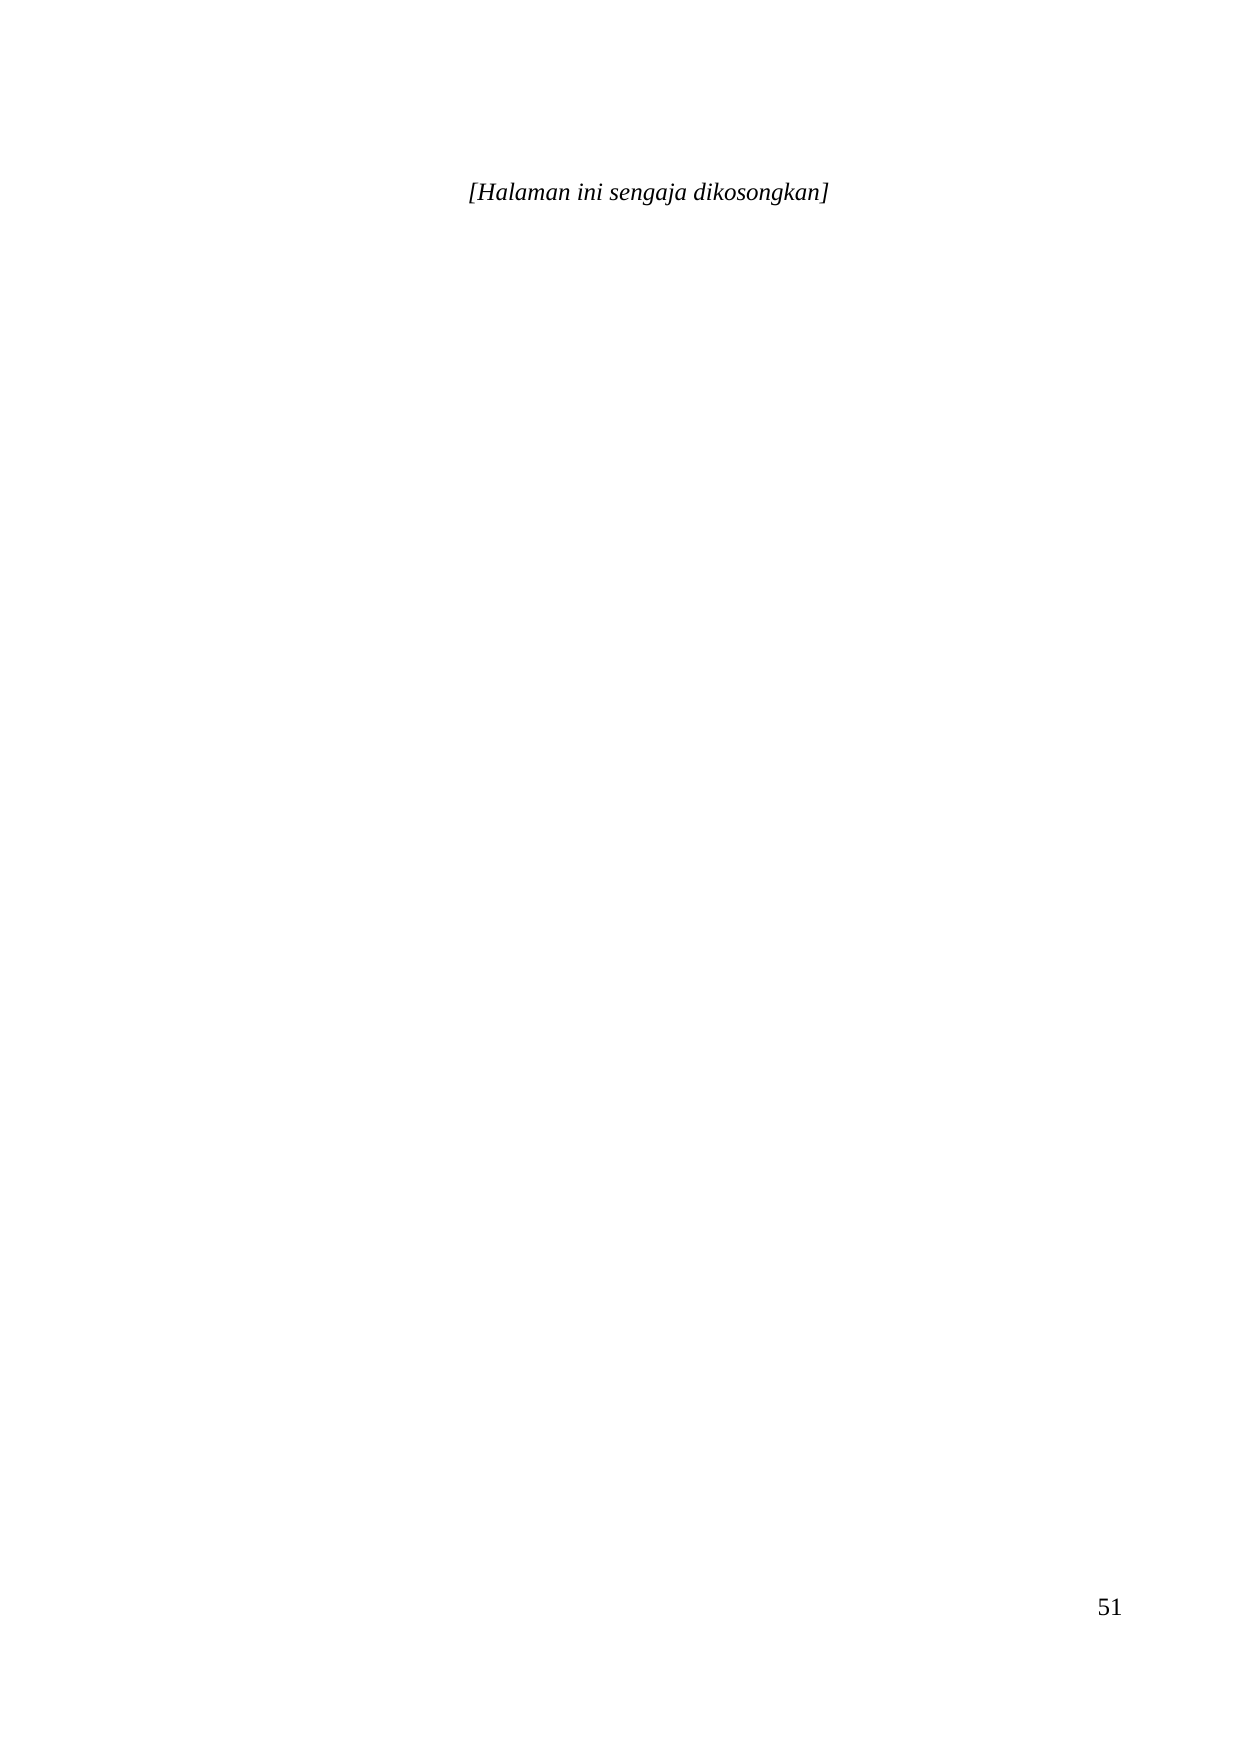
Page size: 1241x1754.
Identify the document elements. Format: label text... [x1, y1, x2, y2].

text [Halaman ini sengaja dikosongkan] [177, 177, 1122, 206]
